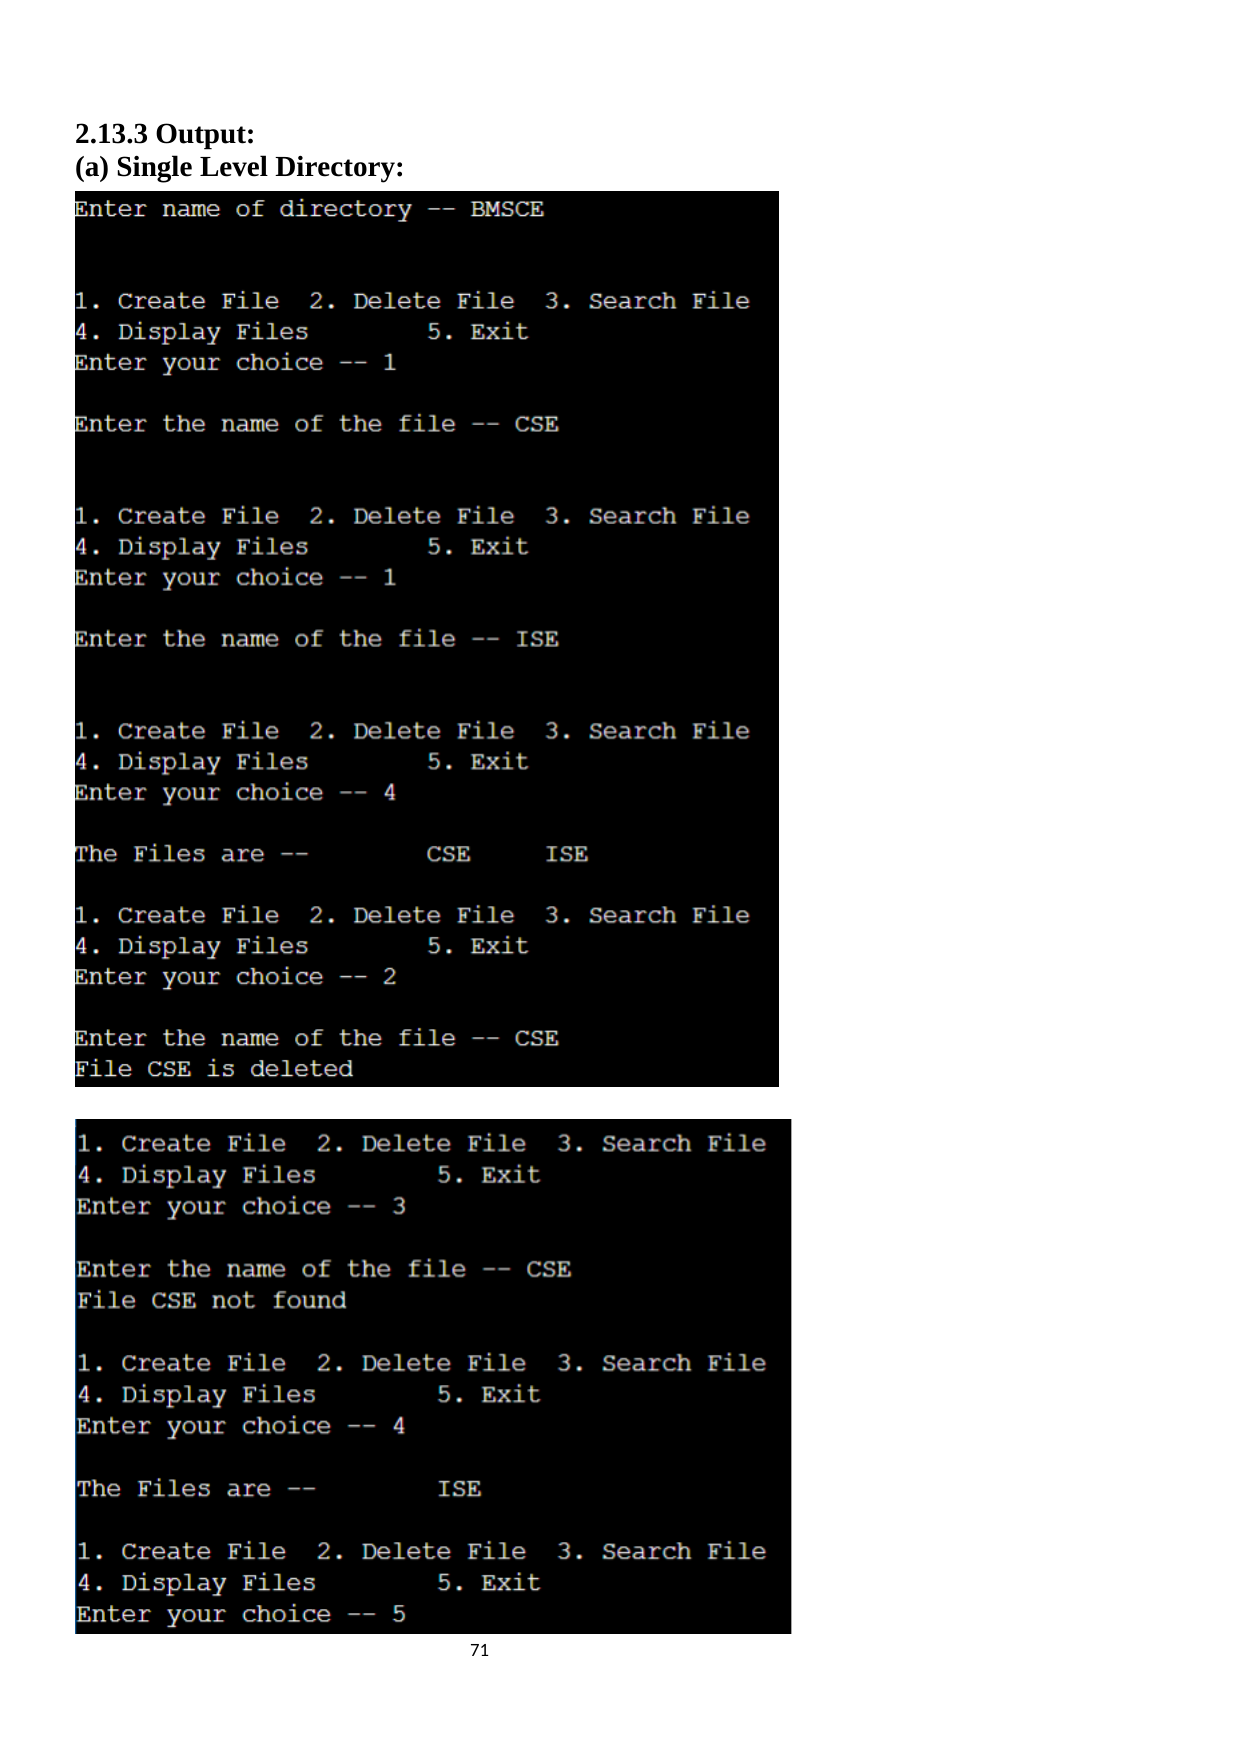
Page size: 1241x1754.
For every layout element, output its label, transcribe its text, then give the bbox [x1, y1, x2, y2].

picture [75, 191, 779, 1087]
list Single Level Directory: [75, 149, 1165, 183]
picture [75, 1119, 792, 1634]
list Output: [75, 116, 1165, 149]
